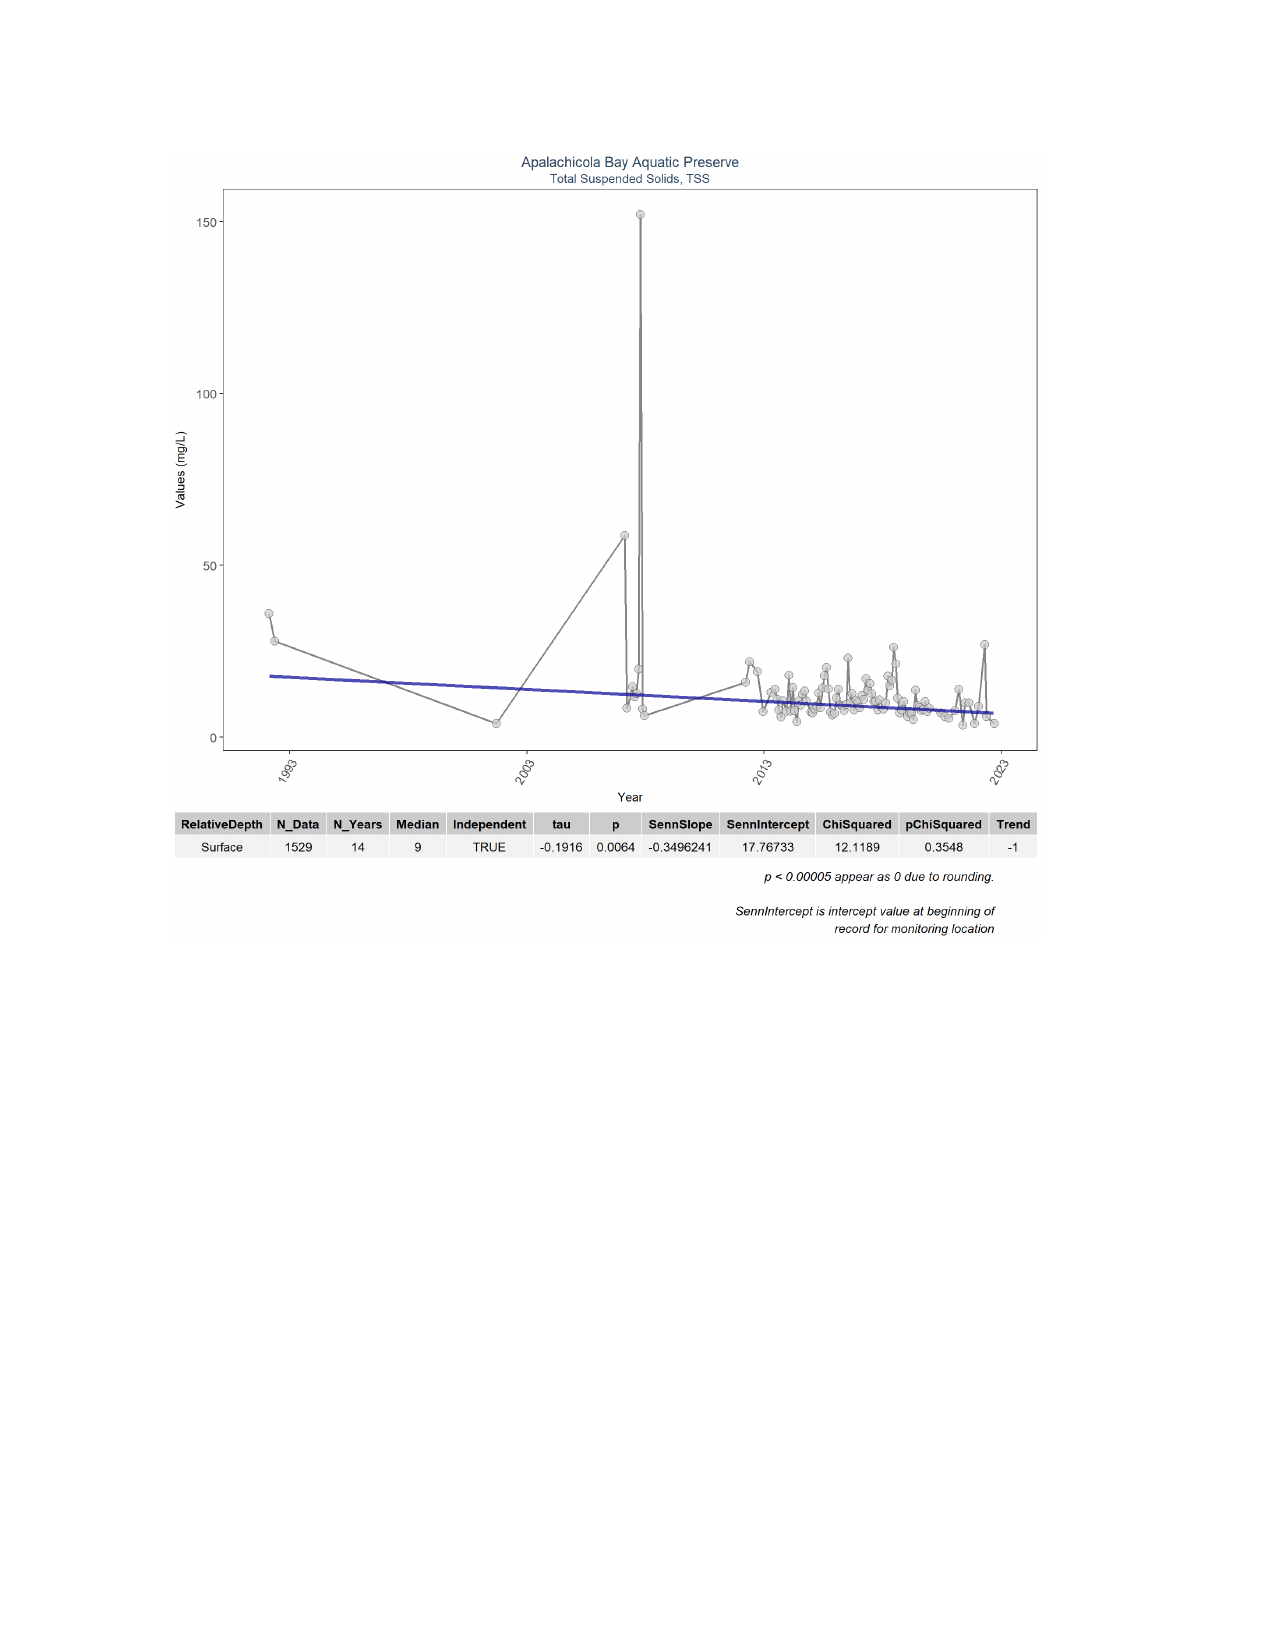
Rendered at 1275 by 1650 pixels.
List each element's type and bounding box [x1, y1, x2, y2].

picture [168, 150, 1044, 938]
